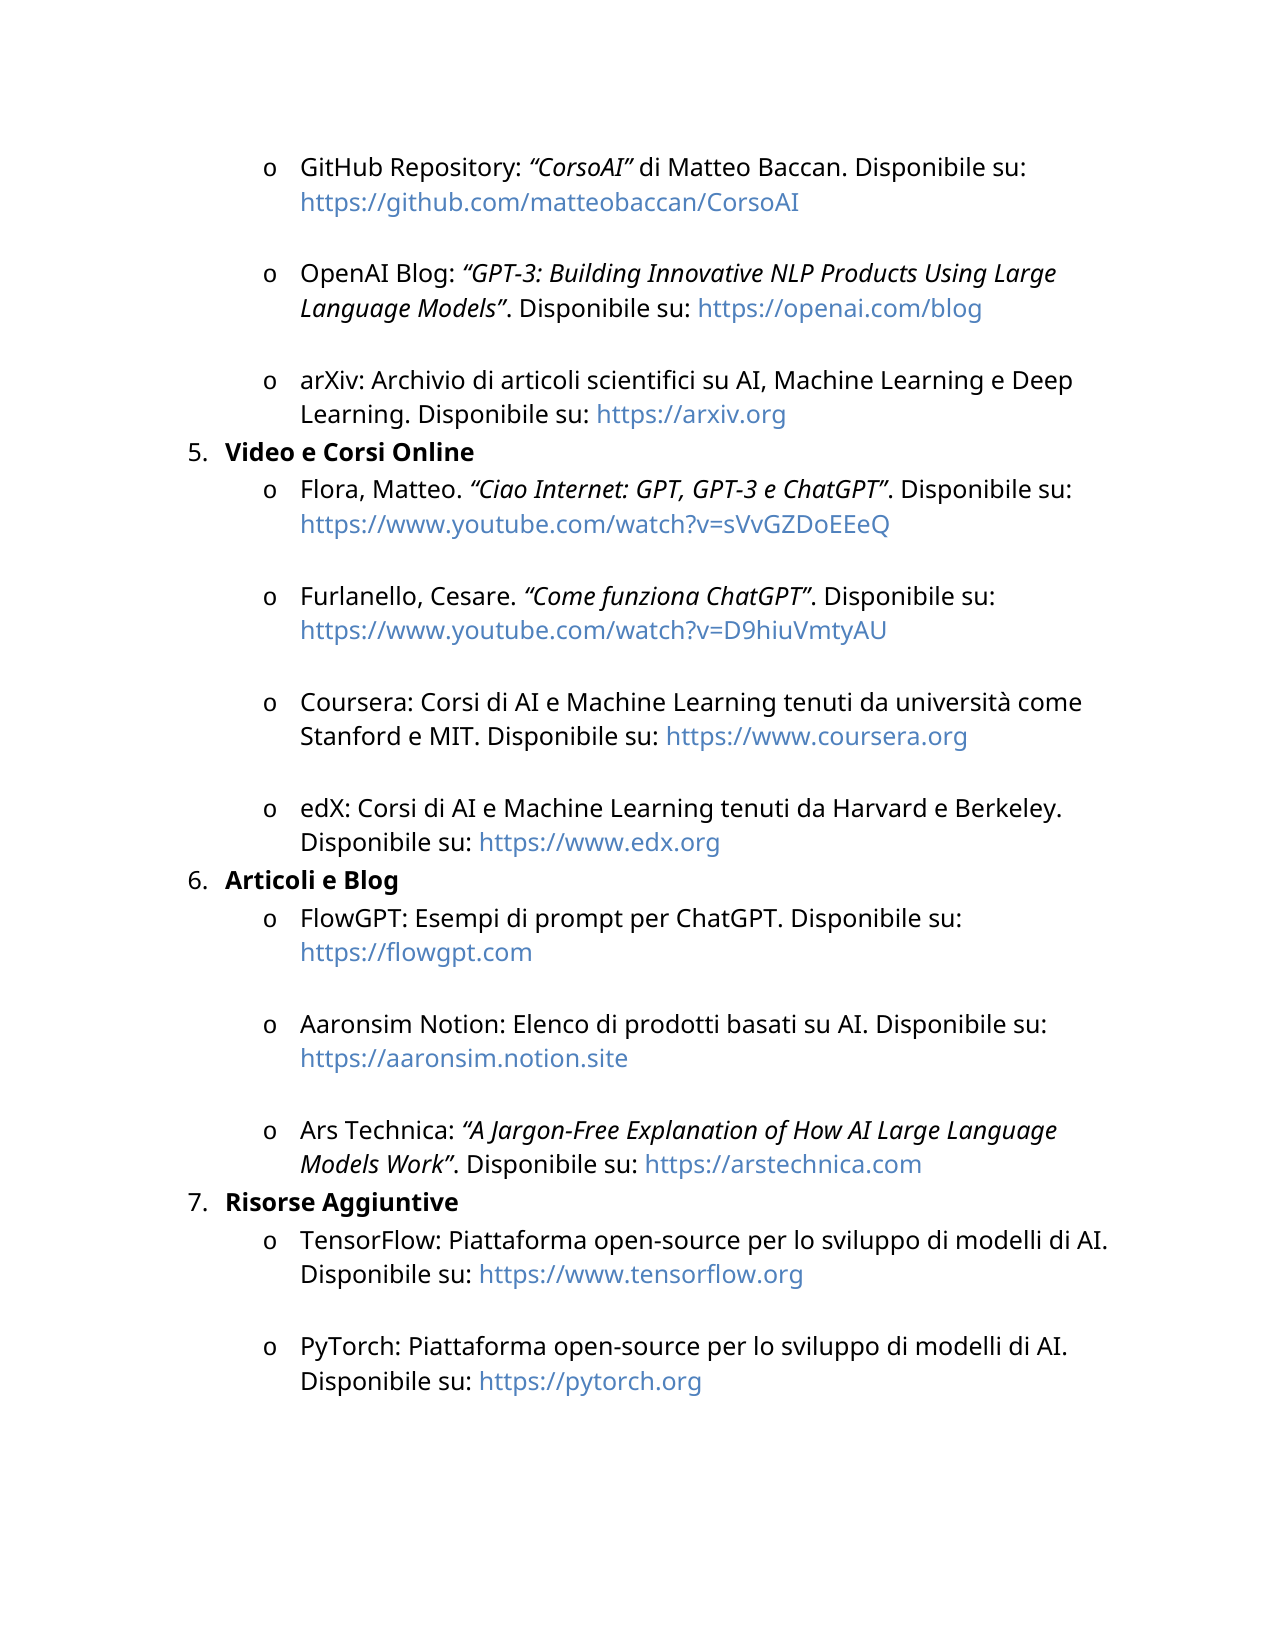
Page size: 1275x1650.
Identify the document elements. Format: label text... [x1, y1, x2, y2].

list Furlanello, Cesare. “Come funziona ChatGPT”. Disponibile su: https://www.youtube.com/watch?v=D9hiuVmtyAU [262, 578, 1125, 681]
list FlowGPT: Esempi di prompt per ChatGPT. Disponibile su: https://flowgpt.com [262, 901, 1125, 1003]
list Aaronsim Notion: Elenco di prodotti basati su AI. Disponibile su: https://aaronsim.notion.site [262, 1007, 1125, 1109]
list GitHub Repository: “CorsoAI” di Matteo Baccan. Disponibile su: https://github.com/matteobaccan/CorsoAI [262, 150, 1125, 252]
list Video e Corsi Online [187, 434, 1125, 468]
list Coursera: Corsi di AI e Machine Learning tenuti da università come Stanford e MIT. Disponibile su: https://www.coursera.org [262, 684, 1125, 787]
list Articoli e Blog [187, 863, 1125, 897]
list arXiv: Archivio di articoli scientifici su AI, Machine Learning e Deep Learning. Disponibile su: https://arxiv.org [262, 362, 1125, 431]
list edX: Corsi di AI e Machine Learning tenuti da Harvard e Berkeley. Disponibile su: https://www.edx.org [262, 791, 1125, 859]
list Risorse Aggiuntive [187, 1185, 1125, 1219]
list PyTorch: Piattaforma open-source per lo sviluppo di modelli di AI. Disponibile su: https://pytorch.org [262, 1329, 1125, 1431]
list Ars Technica: “A Jargon-Free Explanation of How AI Large Language Models Work”. Disponibile su: https://arstechnica.com [262, 1113, 1125, 1181]
list TensorFlow: Piattaforma open-source per lo sviluppo di modelli di AI. Disponibile su: https://www.tensorflow.org [262, 1223, 1125, 1325]
list Flora, Matteo. “Ciao Internet: GPT, GPT-3 e ChatGPT”. Disponibile su: https://www.youtube.com/watch?v=sVvGZDoEEeQ [262, 472, 1125, 574]
list OpenAI Blog: “GPT-3: Building Innovative NLP Products Using Large Language Models”. Disponibile su: https://openai.com/blog [262, 256, 1125, 358]
